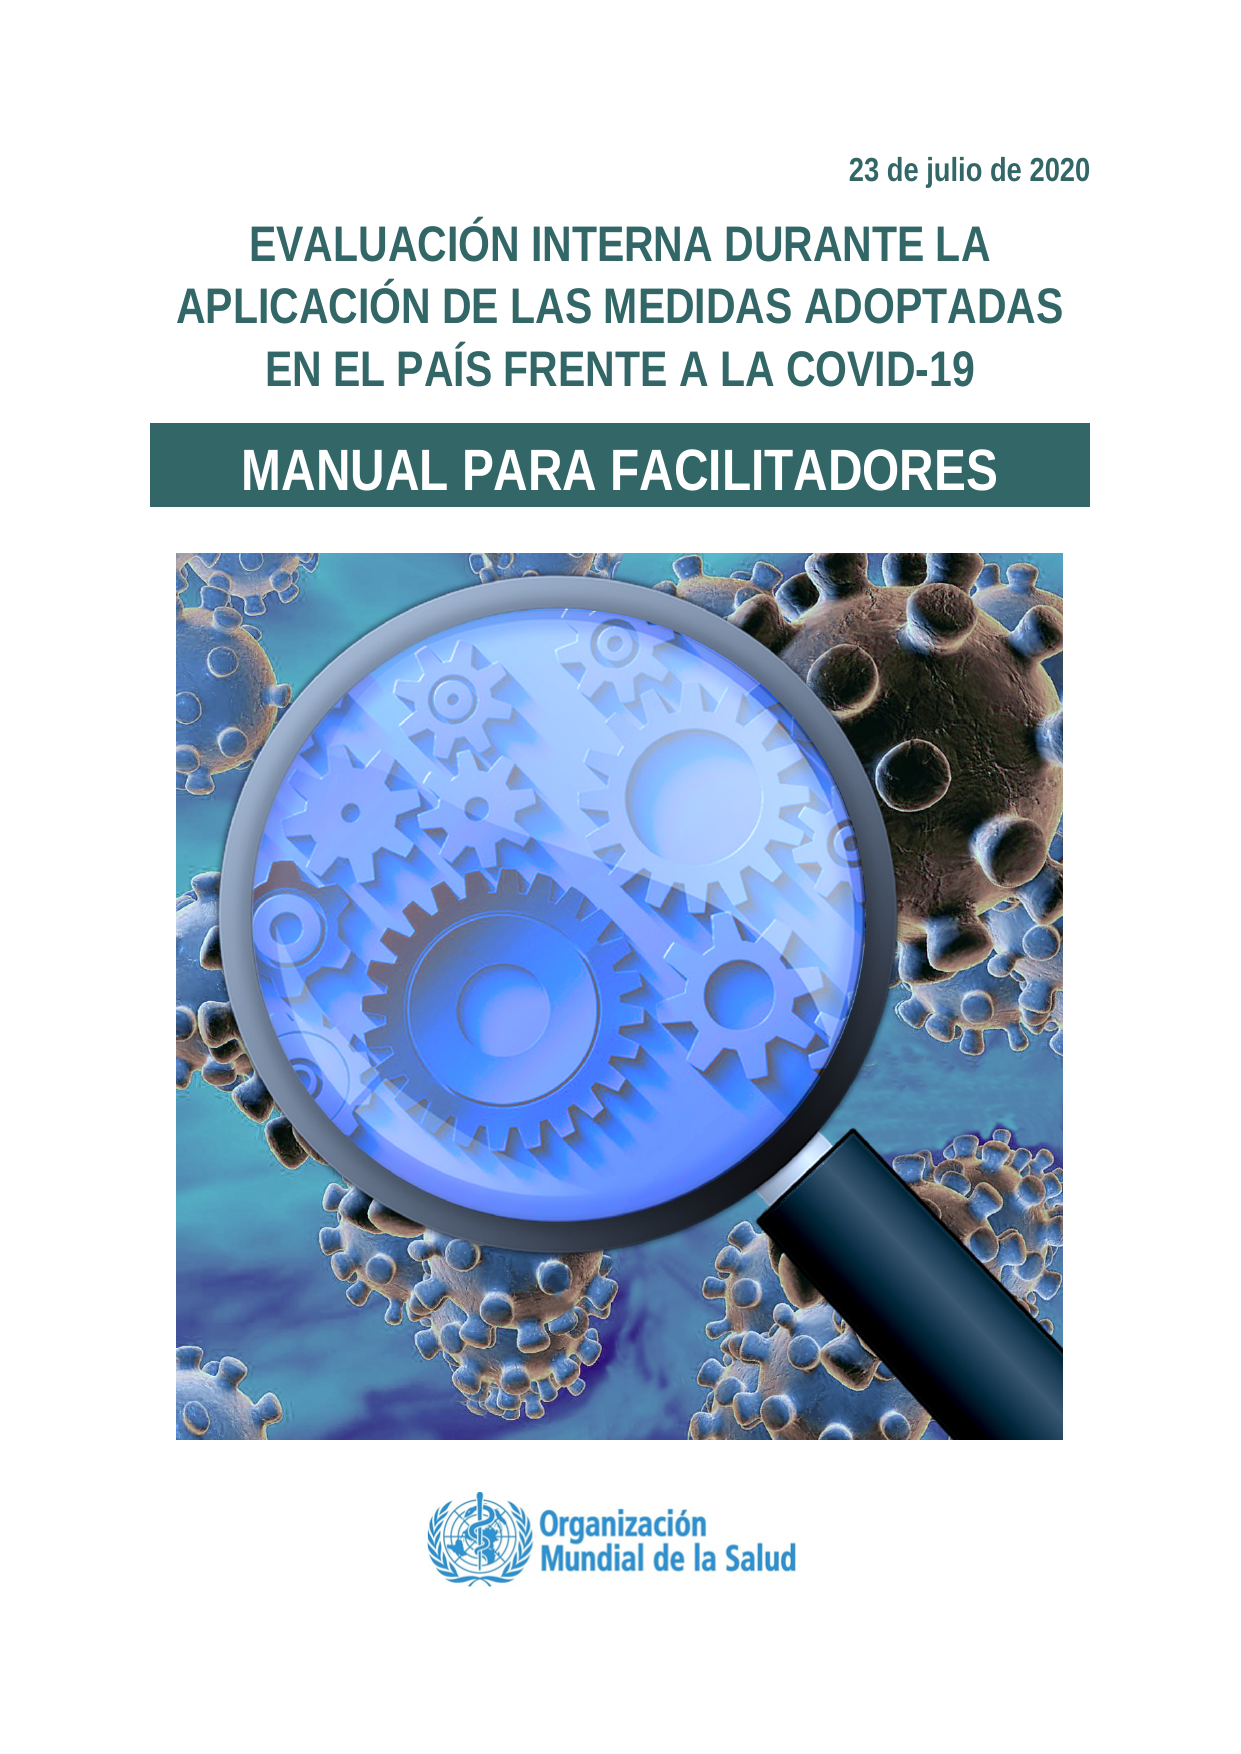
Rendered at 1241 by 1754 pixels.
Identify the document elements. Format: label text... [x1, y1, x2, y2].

picture [176, 553, 1063, 1440]
text 23 de julio de 2020 [150, 150, 1090, 188]
text EVALUACIÓN INTERNA DURANTE LA APLICACIÓN DE LAS MEDIDAS ADOPTADAS EN EL PAÍS FRENTE A LA COVID-19 [150, 211, 1090, 398]
text MANUAL PARA FACILITADORES [150, 423, 1090, 507]
picture [427, 1492, 813, 1600]
